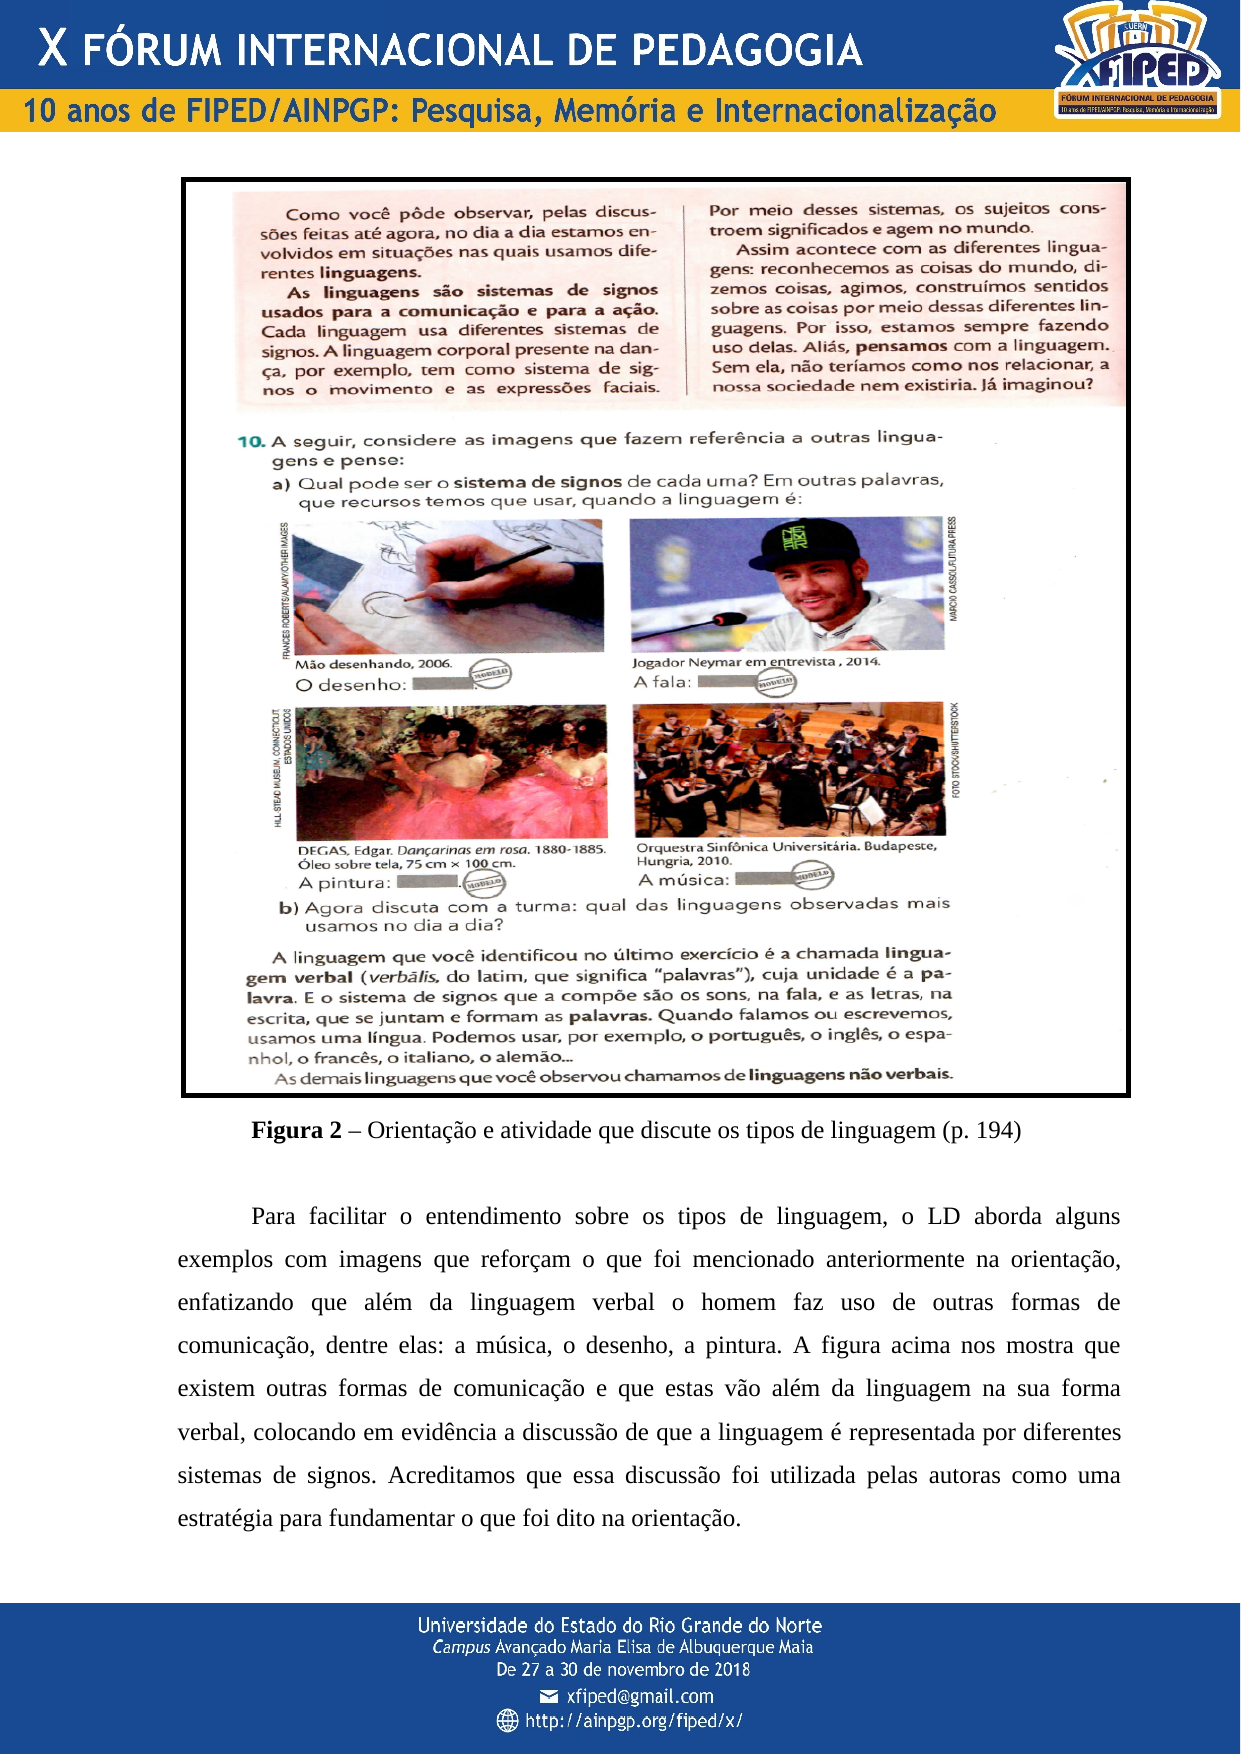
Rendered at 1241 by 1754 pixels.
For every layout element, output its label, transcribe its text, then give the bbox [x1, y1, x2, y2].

text Para facilitar o entendimento sobre os tipos de linguagem, o LD aborda alguns exemplos com imagens que reforçam o que foi mencionado anteriormente na orientação, enfatizando que além da linguagem verbal o homem faz uso de outras formas de comunicação, dentre elas: a música, o desenho, a pintura. A figura acima nos mostra que existem outras formas de comunicação e que estas vão além da linguagem na sua forma verbal, colocando em evidência a discussão de que a linguagem é representada por diferentes sistemas de signos. Acreditamos que essa discussão foi utilizada pelas autoras como uma estratégia para fundamentar o que foi dito na orientação. [177, 1201, 1122, 1532]
picture [0, 1603, 1241, 1754]
text Figura 2 – Orientação e atividade que discute os tipos de linguagem (p. 194) [177, 177, 1122, 1143]
picture [0, 0, 1241, 132]
